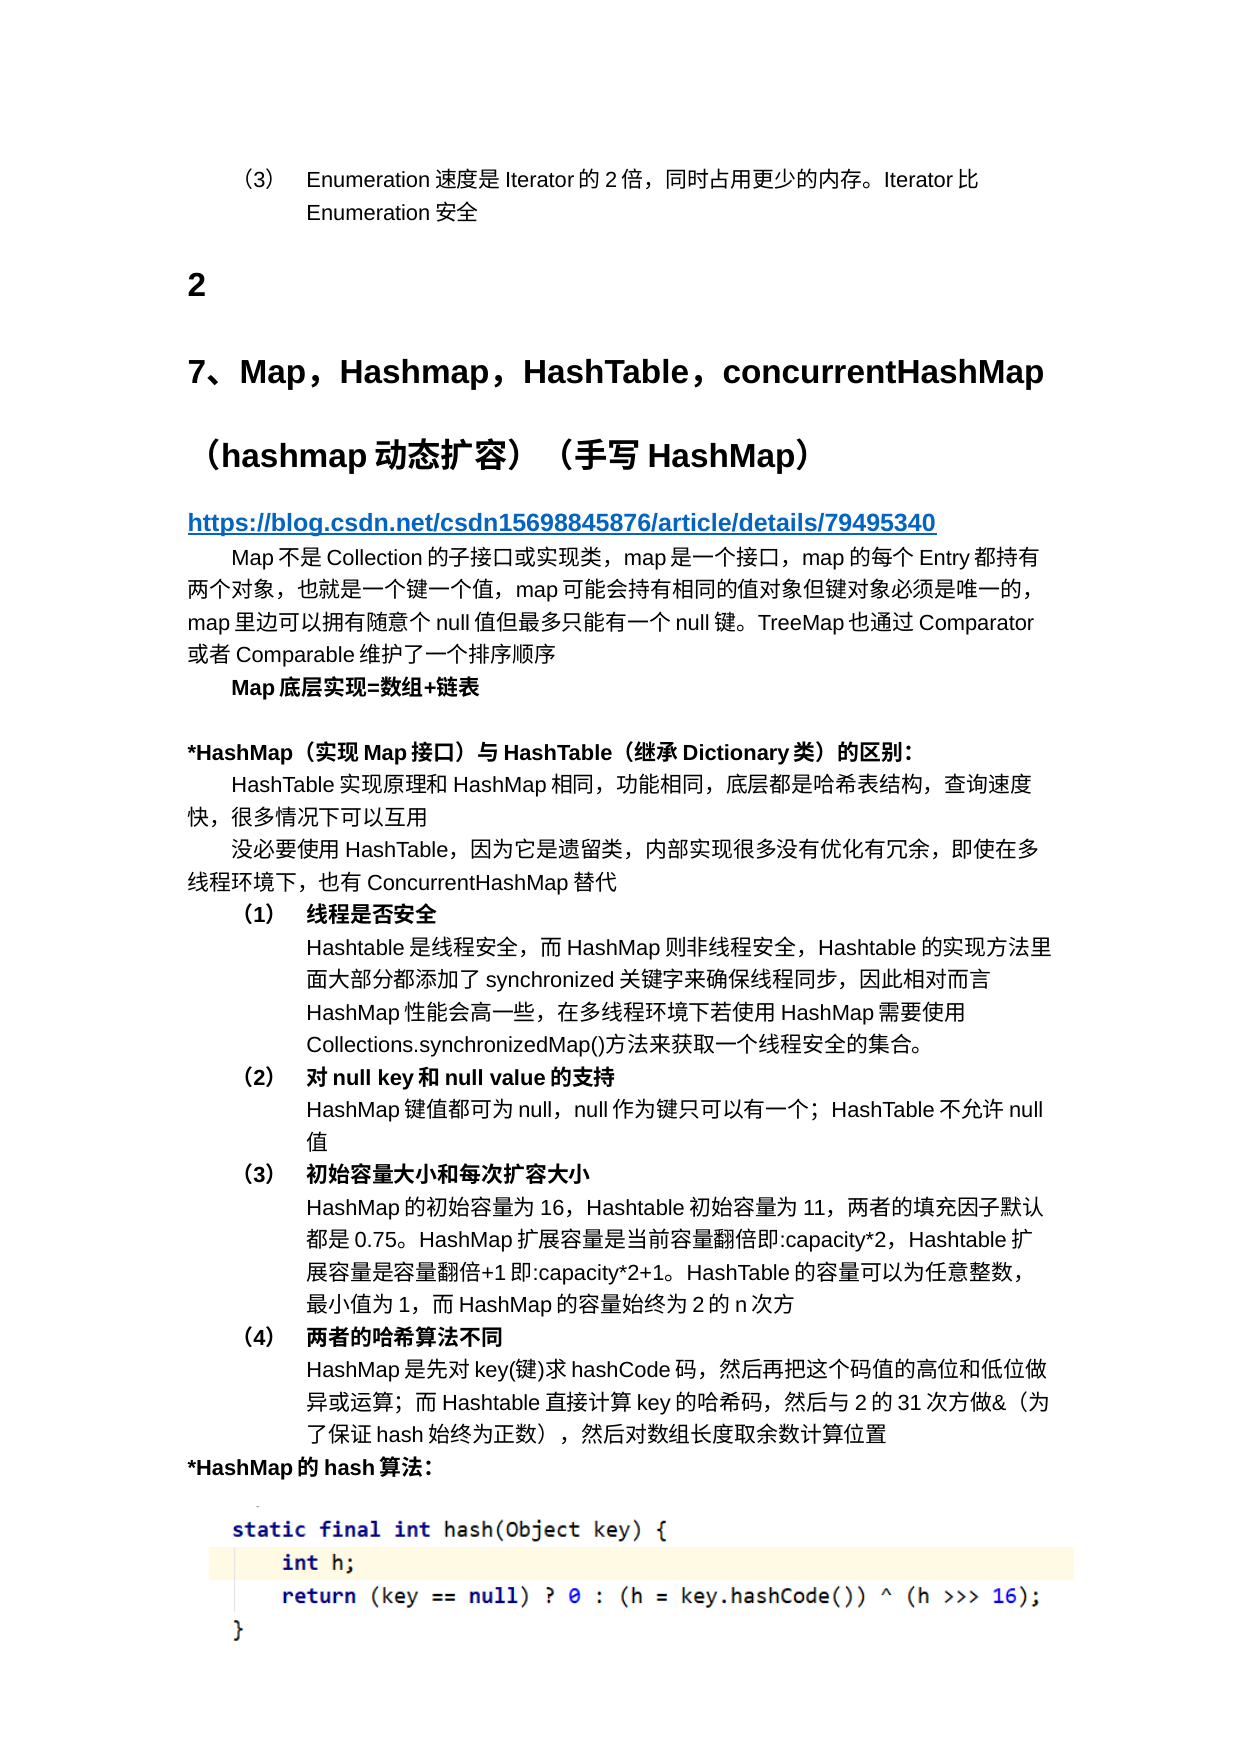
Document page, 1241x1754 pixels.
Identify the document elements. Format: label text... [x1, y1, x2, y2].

list 初始容量大小和每次扩容大小 [231, 1157, 1053, 1189]
list 两者的哈希算法不同 [231, 1319, 1053, 1352]
list HashMap是先对key(键)求hashCode码，然后再把这个码值的高位和低位做异或运算；而Hashtable直接计算key的哈希码，然后与2的31次方做&（为了保证hash始终为正数），然后对数组长度取余数计算位置 [306, 1352, 1053, 1449]
text https://blog.csdn.net/csdn15698845876/article/details/79495340 [187, 507, 1053, 539]
text HashTable实现原理和HashMap相同，功能相同，底层都是哈希表结构，查询速度快，很多情况下可以互用 [187, 767, 1053, 832]
list 线程是否安全 [231, 897, 1053, 929]
text *HashMap（实现Map接口）与HashTable（继承Dictionary类）的区别： [187, 734, 1053, 767]
subtitle 27、Map，Hashmap，HashTable，concurrentHashMap（hashmap动态扩容）（手写HashMap） [187, 252, 1053, 486]
list Enumeration速度是Iterator的2倍，同时占用更少的内存。Iterator比Enumeration安全 [231, 162, 1053, 227]
picture [208, 1506, 1075, 1650]
list HashMap的初始容量为16，Hashtable初始容量为11，两者的填充因子默认都是0.75。HashMap扩展容量是当前容量翻倍即:capacity*2，Hashtable扩展容量是容量翻倍+1即:capacity*2+1。HashTable的容量可以为任意整数，最小值为1，而HashMap的容量始终为2的n次方 [306, 1189, 1053, 1319]
text *HashMap的hash算法： [187, 1449, 1053, 1482]
list Hashtable是线程安全，而HashMap则非线程安全，Hashtable的实现方法里面大部分都添加了synchronized关键字来确保线程同步，因此相对而言HashMap性能会高一些，在多线程环境下若使用HashMap需要使用Collections.synchronizedMap()方法来获取一个线程安全的集合。 [306, 929, 1053, 1059]
text Map底层实现=数组+链表 [187, 669, 1053, 702]
list HashMap键值都可为null，null作为键只可以有一个；HashTable不允许null值 [306, 1092, 1053, 1157]
text 没必要使用HashTable，因为它是遗留类，内部实现很多没有优化有冗余，即使在多线程环境下，也有ConcurrentHashMap替代 [187, 832, 1053, 897]
text Map不是Collection的子接口或实现类，map是一个接口，map的每个Entry都持有两个对象，也就是一个键一个值，map可能会持有相同的值对象但键对象必须是唯一的，map里边可以拥有随意个null值但最多只能有一个null键。TreeMap也通过Comparator或者Comparable维护了一个排序顺序 [187, 539, 1053, 669]
list 对null key和null value的支持 [231, 1059, 1053, 1092]
